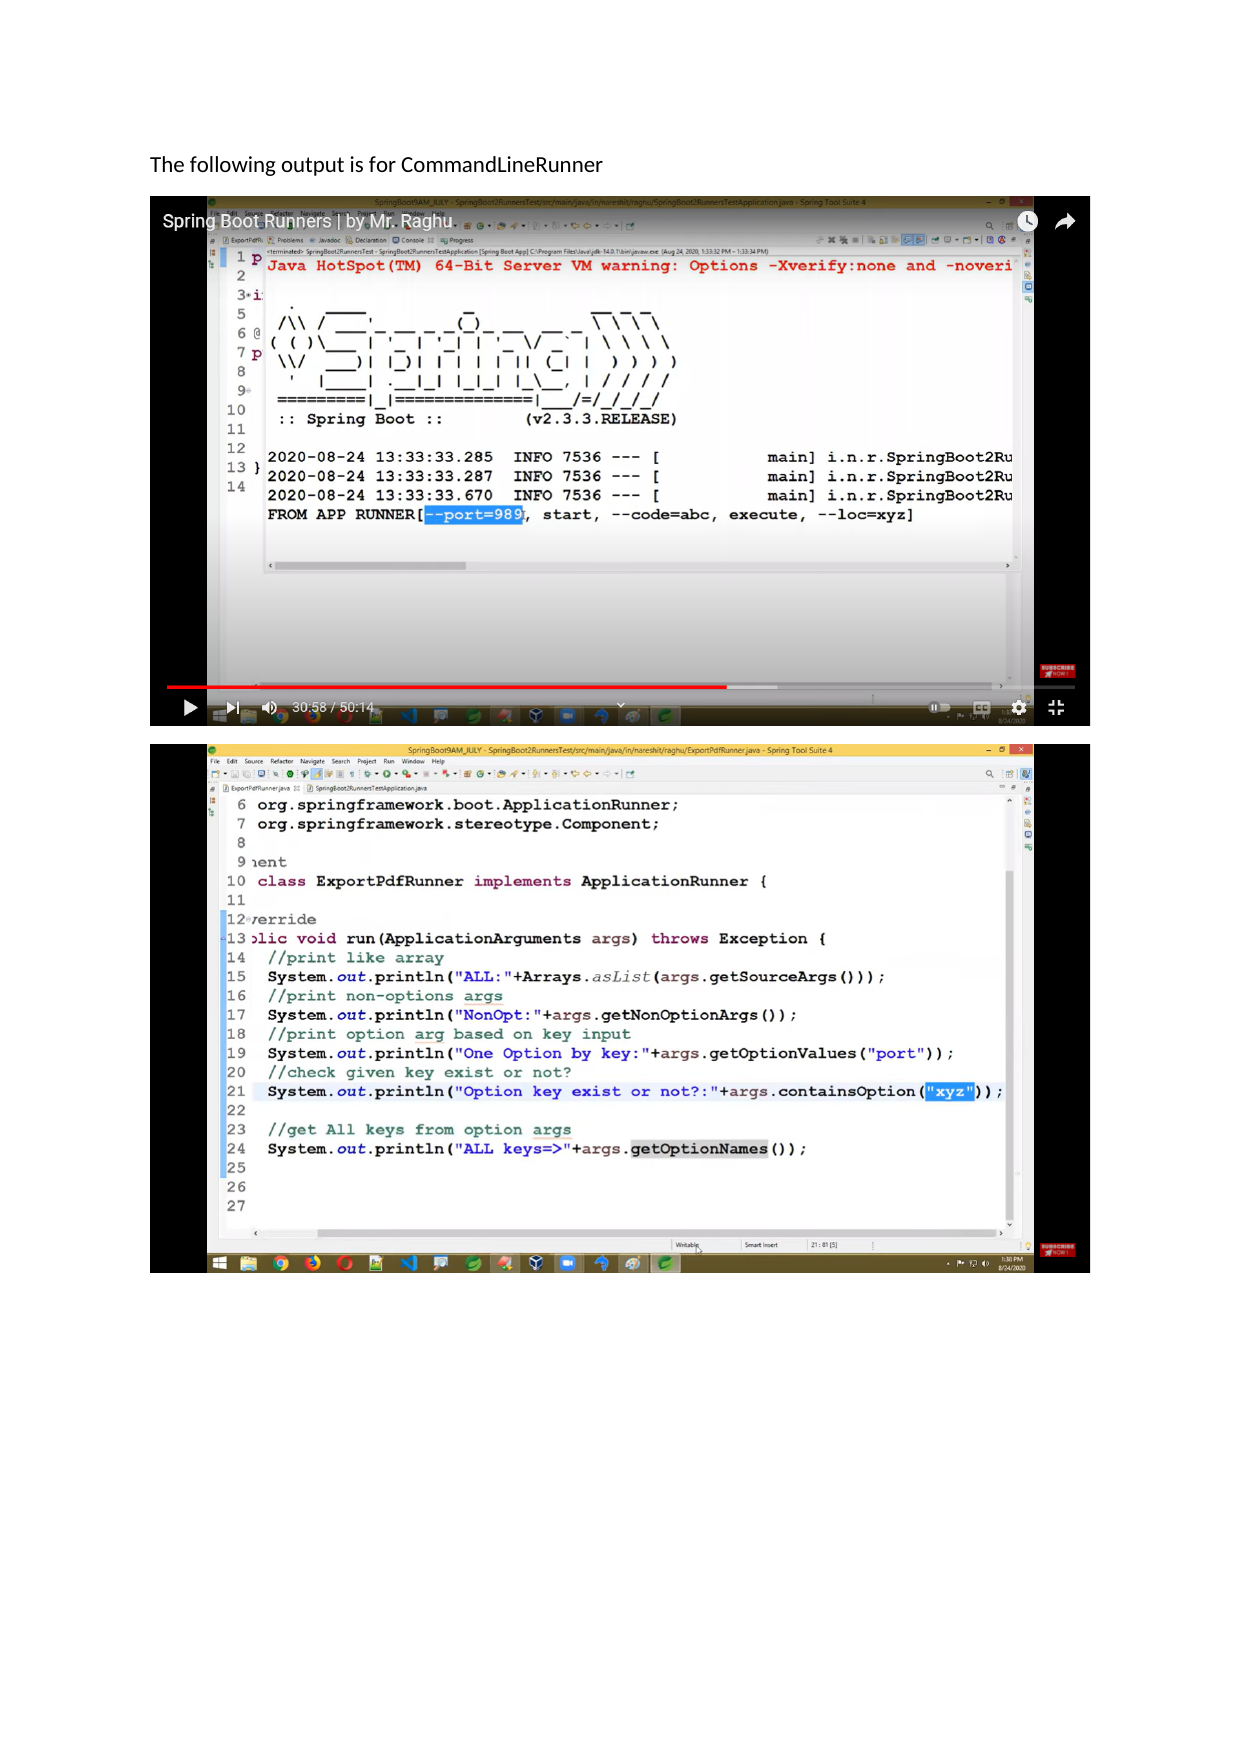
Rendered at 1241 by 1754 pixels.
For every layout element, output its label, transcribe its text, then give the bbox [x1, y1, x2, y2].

text The following output is for CommandLineRunner [150, 150, 1090, 178]
picture [150, 744, 1091, 1273]
picture [150, 196, 1091, 726]
